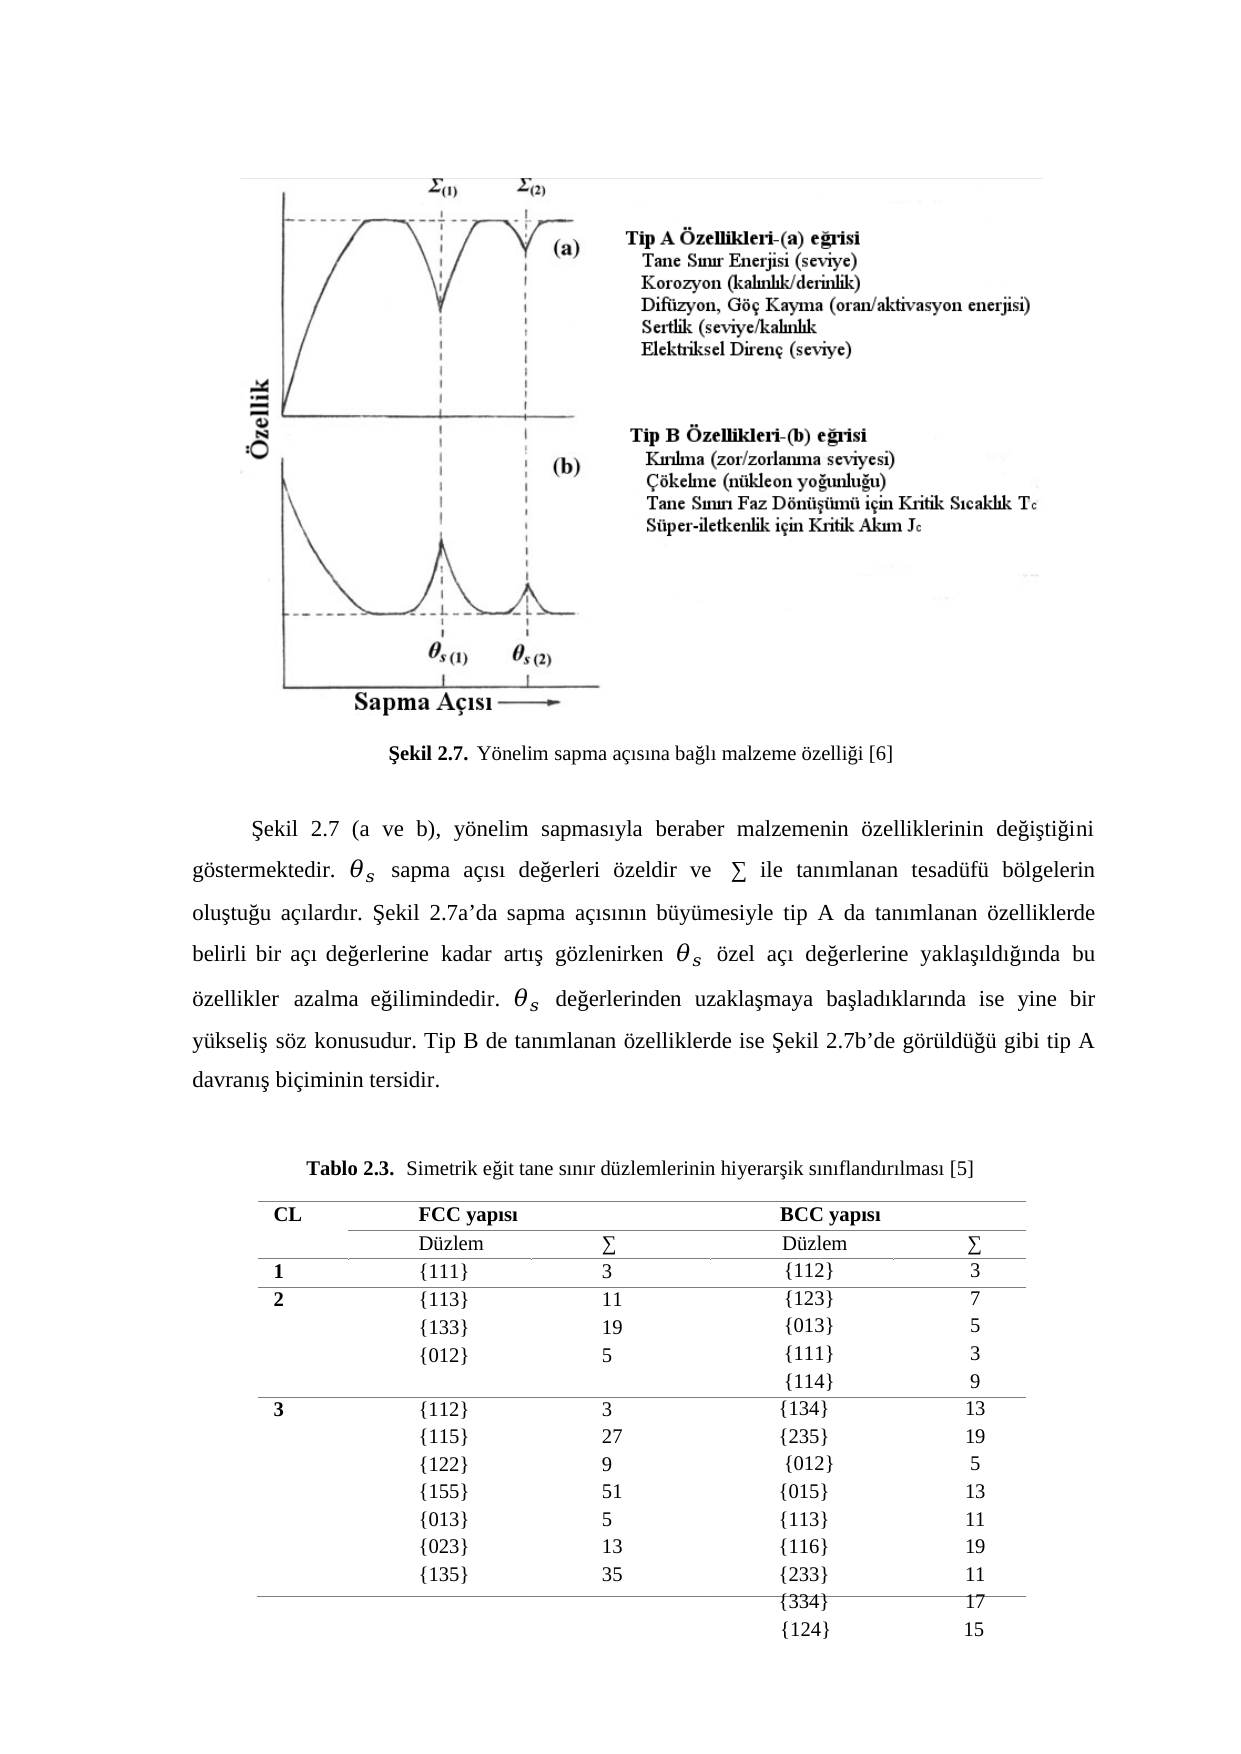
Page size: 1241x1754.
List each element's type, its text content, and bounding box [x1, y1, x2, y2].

text Düzlem ∑ {112} 3 {123} 7 {013} 5 {111} 3 {114} 9 {134} 13 {235} 19 {012} 5 {015} 13 {113} 11 {116} 19 {233} 11 {334} 17 [777, 1231, 987, 1613]
text BCC yapısı [780, 1202, 1154, 1226]
text {124} 15 [780, 1617, 1154, 1641]
text {133} 19 {012} 5 [418, 1315, 628, 1367]
text Tablo 2.3. Simetrik eğit tane sınır düzlemlerinin hiyerarşik sınıflandırılması [5] [306, 1156, 1154, 1180]
text göstermektedir. 𝜃𝑠 sapma açısı değerleri özeldir ve ∑ ile tanımlanan tesadüfü bölgelerin oluştuğu açılardır. Şekil 2.7a’da sapma açısının büyümesiyle tip A da tanımlanan özelliklerde belirli bir açı değerlerine kadar artış gözlenirken 𝜃𝑠 özel açı değerlerine yaklaşıldığında bu özellikler azalma eğilimindedir. 𝜃𝑠 değerlerinden uzaklaşmaya başladıklarında ise yine bir yükseliş söz konusudur. Tip B de tanımlanan özelliklerde ise Şekil 2.7b’de görüldüğü gibi tip A davranış biçiminin tersidir. [192, 855, 1095, 1093]
text 3 {112} 3 {115} 27 {122} 9 {155} 51 {013} 5 {023} 13 [273, 1397, 628, 1558]
text Şekil 2.7 (a ve b), yönelim sapmasıyla beraber malzemenin özelliklerinin değiştiğini [251, 815, 1154, 842]
picture [240, 177, 1043, 720]
text {135} 35 [418, 1562, 624, 1586]
text Düzlem ∑ 1 {111} 3 2 {113} 11 [273, 1231, 628, 1311]
text Şekil 2.7. Yönelim sapma açısına bağlı malzeme özelliği [6] [388, 741, 1154, 765]
text CL FCC yapısı [273, 1202, 624, 1226]
